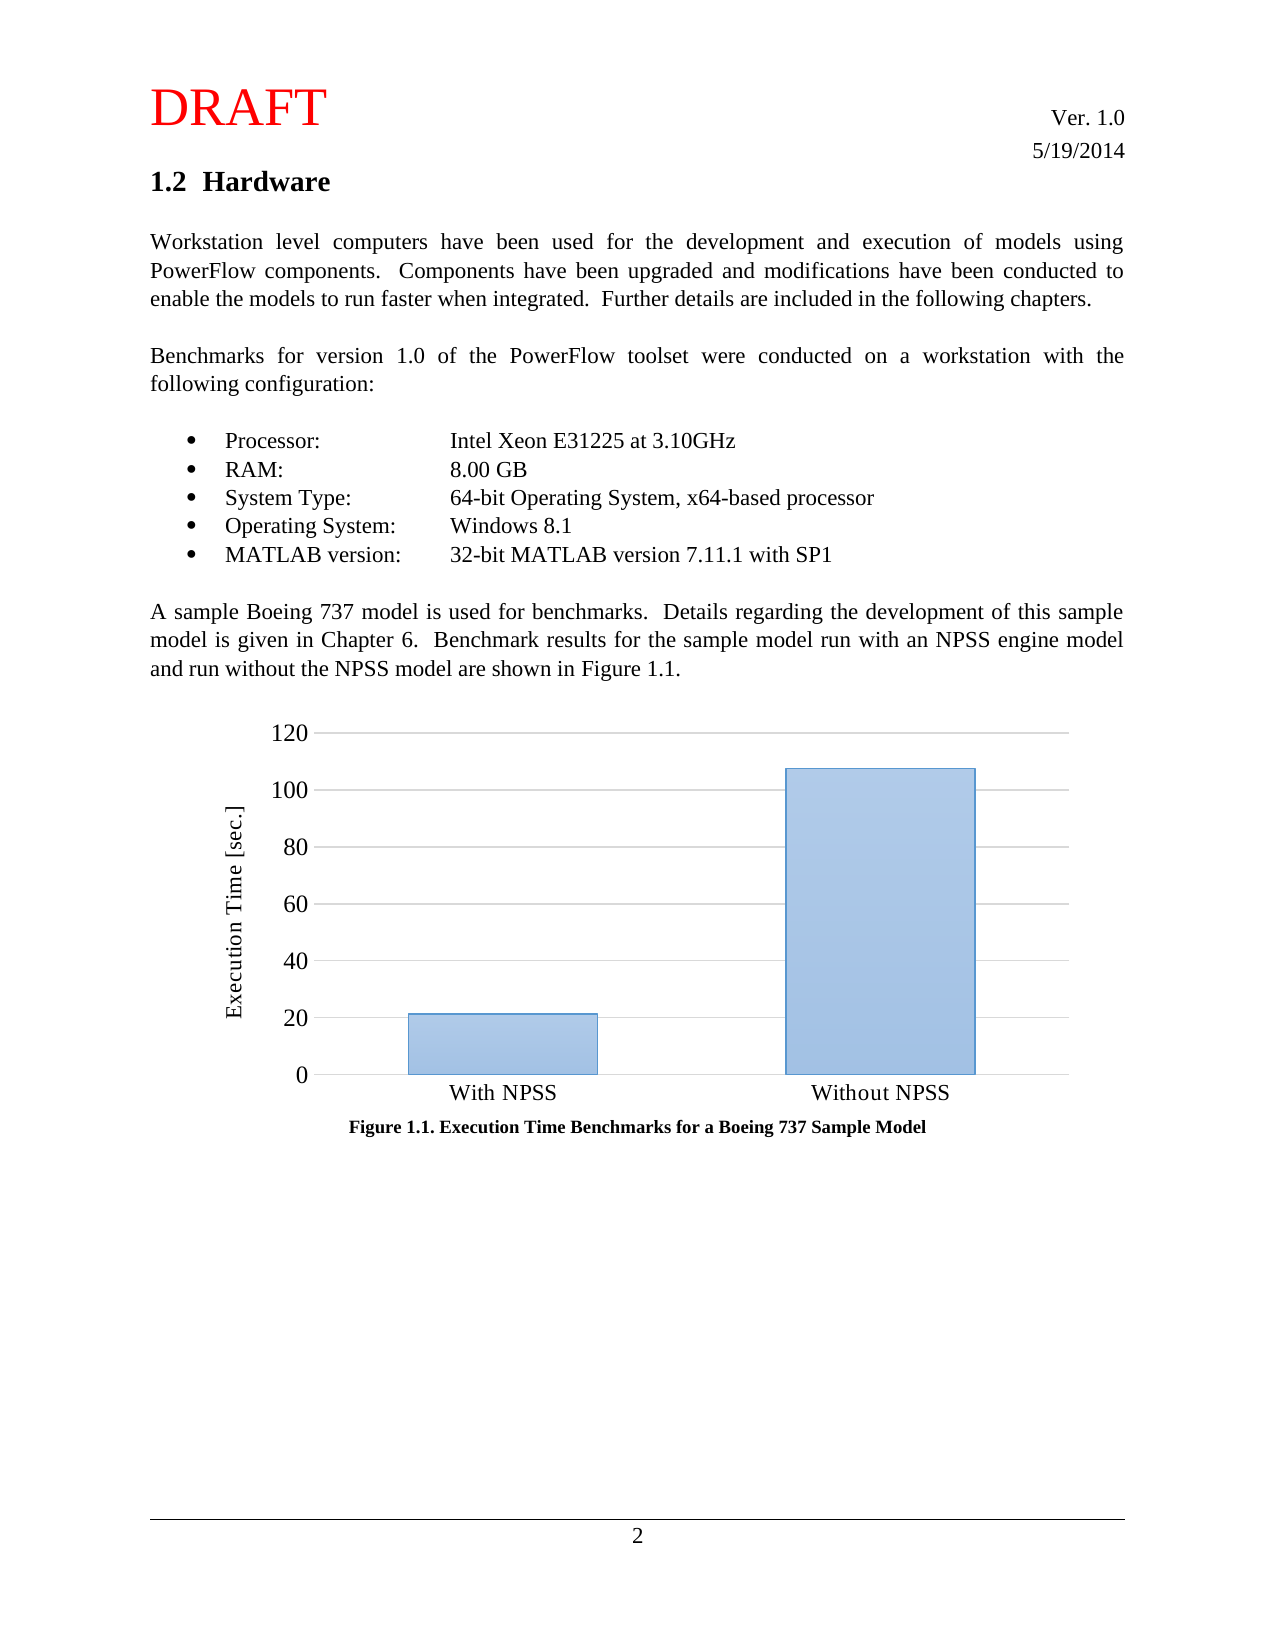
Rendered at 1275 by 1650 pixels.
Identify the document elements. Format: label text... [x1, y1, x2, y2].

text Figure 1.1. Execution Time Benchmarks for a Boeing 737 Sample Model [150, 1116, 1125, 1137]
list System Type: 64-bit Operating System, x64-based processor [187, 484, 1125, 511]
list MATLAB version: 32-bit MATLAB version 7.11.1 with SP1 [187, 541, 1125, 567]
text Benchmarks for version 1.0 of the PowerFlow toolset were conducted on a workstation with the following configuration: [150, 342, 1125, 397]
text Workstation level computers have been used for the development and execution of models using PowerFlow components. Components have been upgraded and modifications have been conducted to enable the models to run faster when integrated. Further details are included in the following chapters. [150, 228, 1125, 311]
text A sample Boeing 737 model is used for benchmarks. Details regarding the development of this sample model is given in Chapter 6. Benchmark results for the sample model run with an NPSS engine model and run without the NPSS model are shown in Figure 1.1. [150, 598, 1125, 681]
list Operating System: Windows 8.1 [187, 513, 1125, 539]
list RAM: 8.00 GB [187, 456, 1125, 482]
list Processor: Intel Xeon E31225 at 3.10GHz [187, 427, 1125, 454]
subtitle Hardware [150, 164, 1125, 197]
